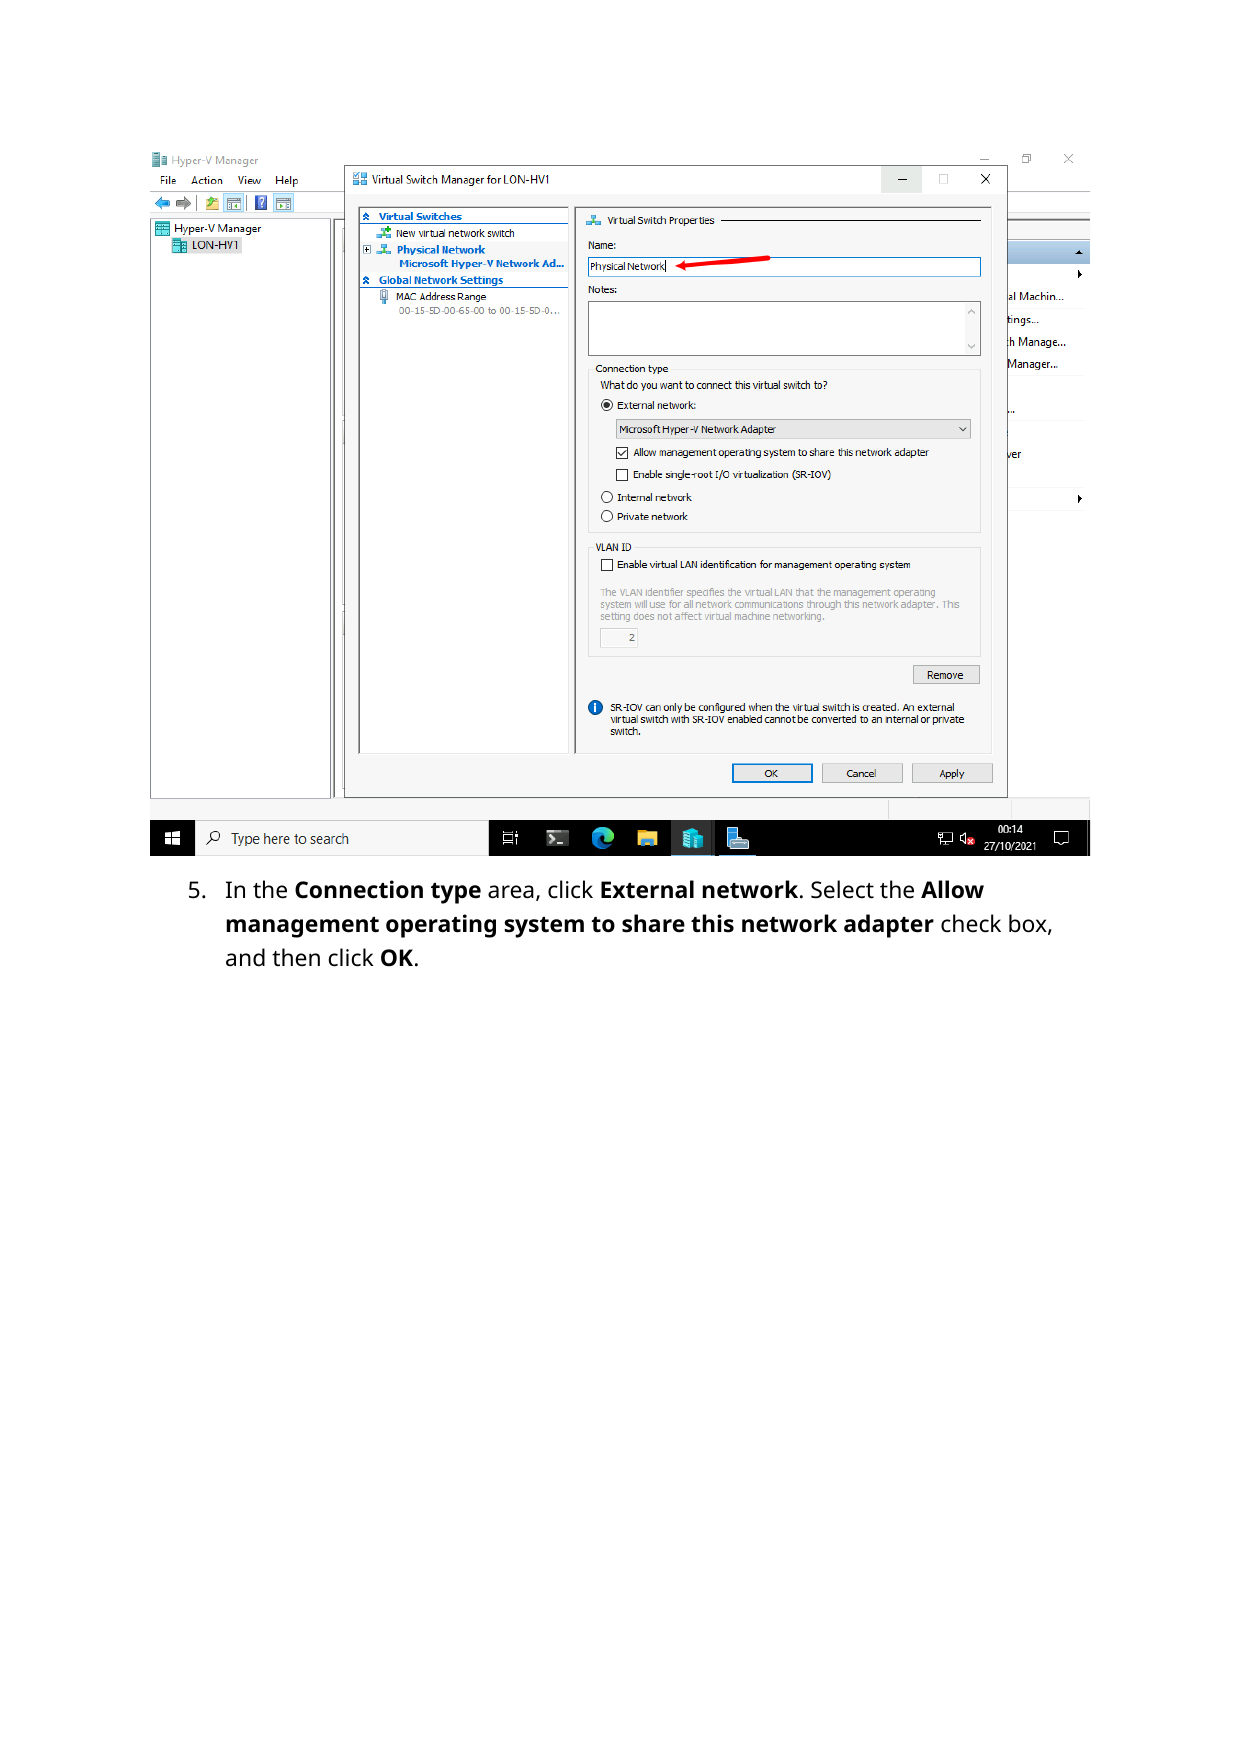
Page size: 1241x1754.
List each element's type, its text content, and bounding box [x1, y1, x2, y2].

list In the Connection type area, click External network. Select the Allow management operating system to share this network adapter check box, and then click OK. [187, 874, 1090, 973]
picture [150, 150, 1091, 856]
